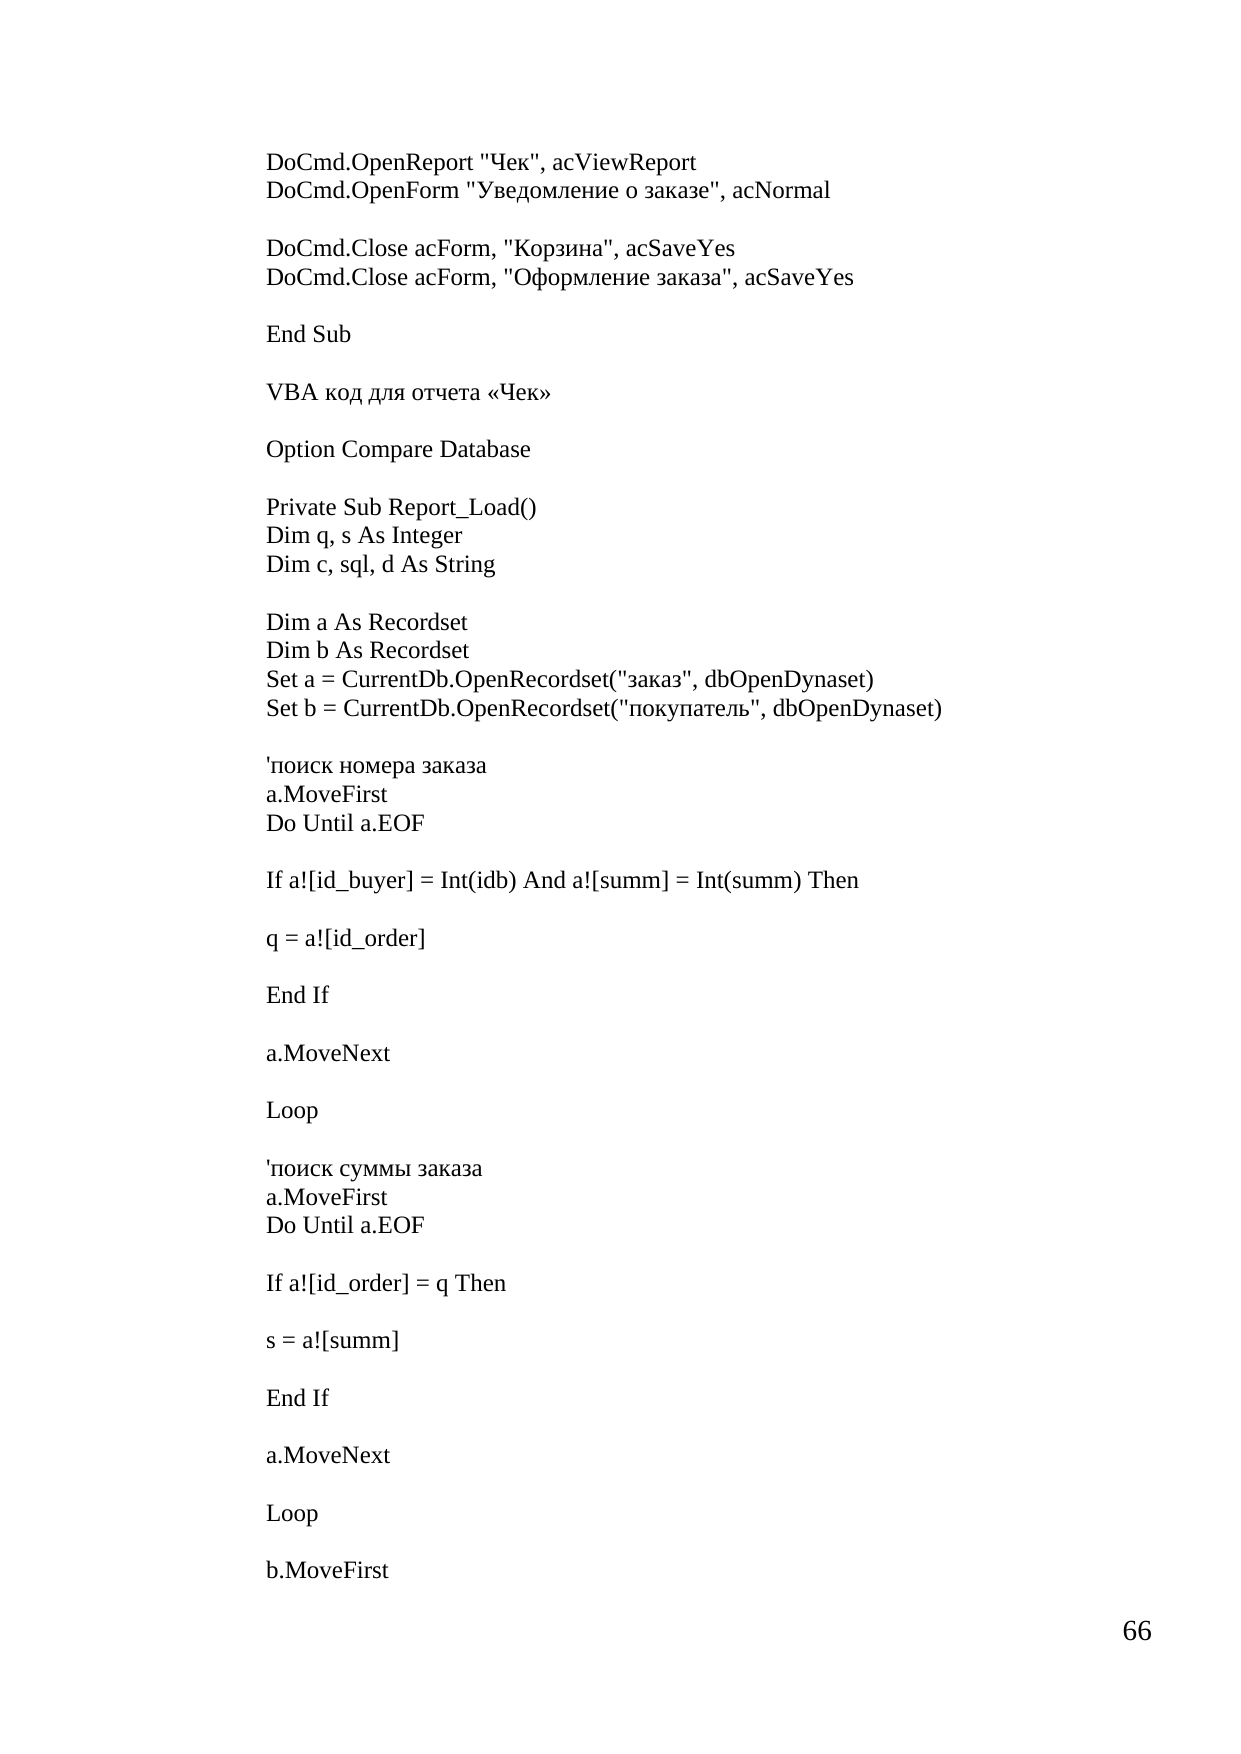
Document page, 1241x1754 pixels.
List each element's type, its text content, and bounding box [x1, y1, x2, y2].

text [266, 118, 1152, 348]
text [266, 434, 1152, 1584]
text VBA код для отчета «Чек» [266, 377, 1152, 406]
